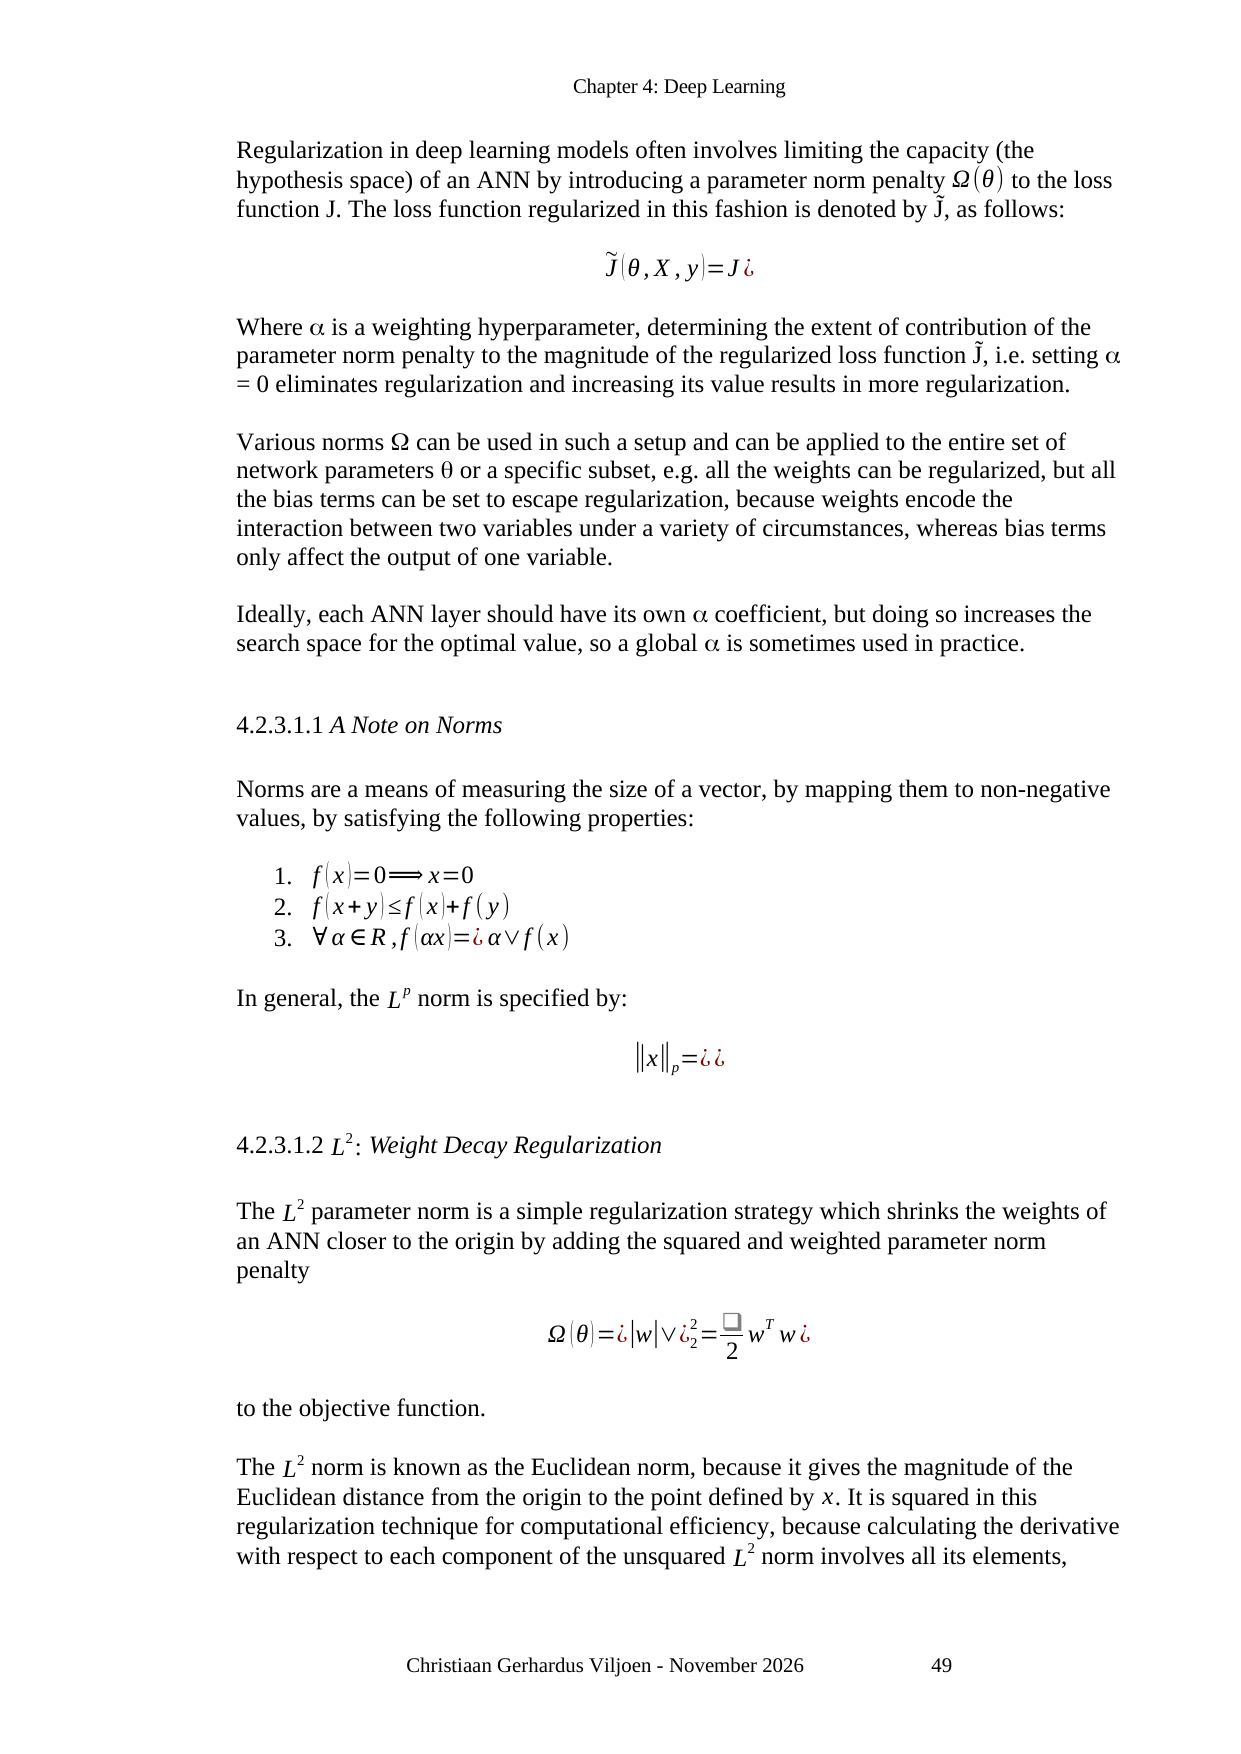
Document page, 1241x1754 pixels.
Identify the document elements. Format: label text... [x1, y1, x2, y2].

text Where is a weighting hyperparameter, determining the extent of contribution of the parameter norm penalty to the magnitude of the regularized loss function J̃, i.e. setting = 0 eliminates regularization and increasing its value results in more regularization. [236, 312, 1122, 398]
subtitle Weight Decay Regularization [236, 1129, 1122, 1160]
subtitle A Note on Norms [236, 710, 1122, 739]
text Various norms can be used in such a setup and can be applied to the entire set of network parameters or a specific subset, e.g. all the weights can be regularized, but all the bias terms can be set to escape regularization, because weights encode the interaction between two variables under a variety of circumstances, whereas bias terms only affect the output of one variable. [236, 427, 1122, 570]
text Regularization in deep learning models often involves limiting the capacity (the hypothesis space) of an ANN by introducing a parameter norm penalty to the loss function J. The loss function regularized in this fashion is denoted by J̃, as follows: [236, 135, 1122, 223]
text In general, the norm is specified by: [236, 982, 1122, 1013]
text The parameter norm is a simple regularization strategy which shrinks the weights of an ANN closer to the origin by adding the squared and weighted parameter norm penalty [236, 1195, 1122, 1284]
text Norms are a means of measuring the size of a vector, by mapping them to non-negative values, by satisfying the following properties: [236, 774, 1122, 832]
text Ideally, each ANN layer should have its own coefficient, but doing so increases the search space for the optimal value, so a global is sometimes used in practice. [236, 599, 1122, 657]
text to the objective function. [236, 1393, 1122, 1422]
